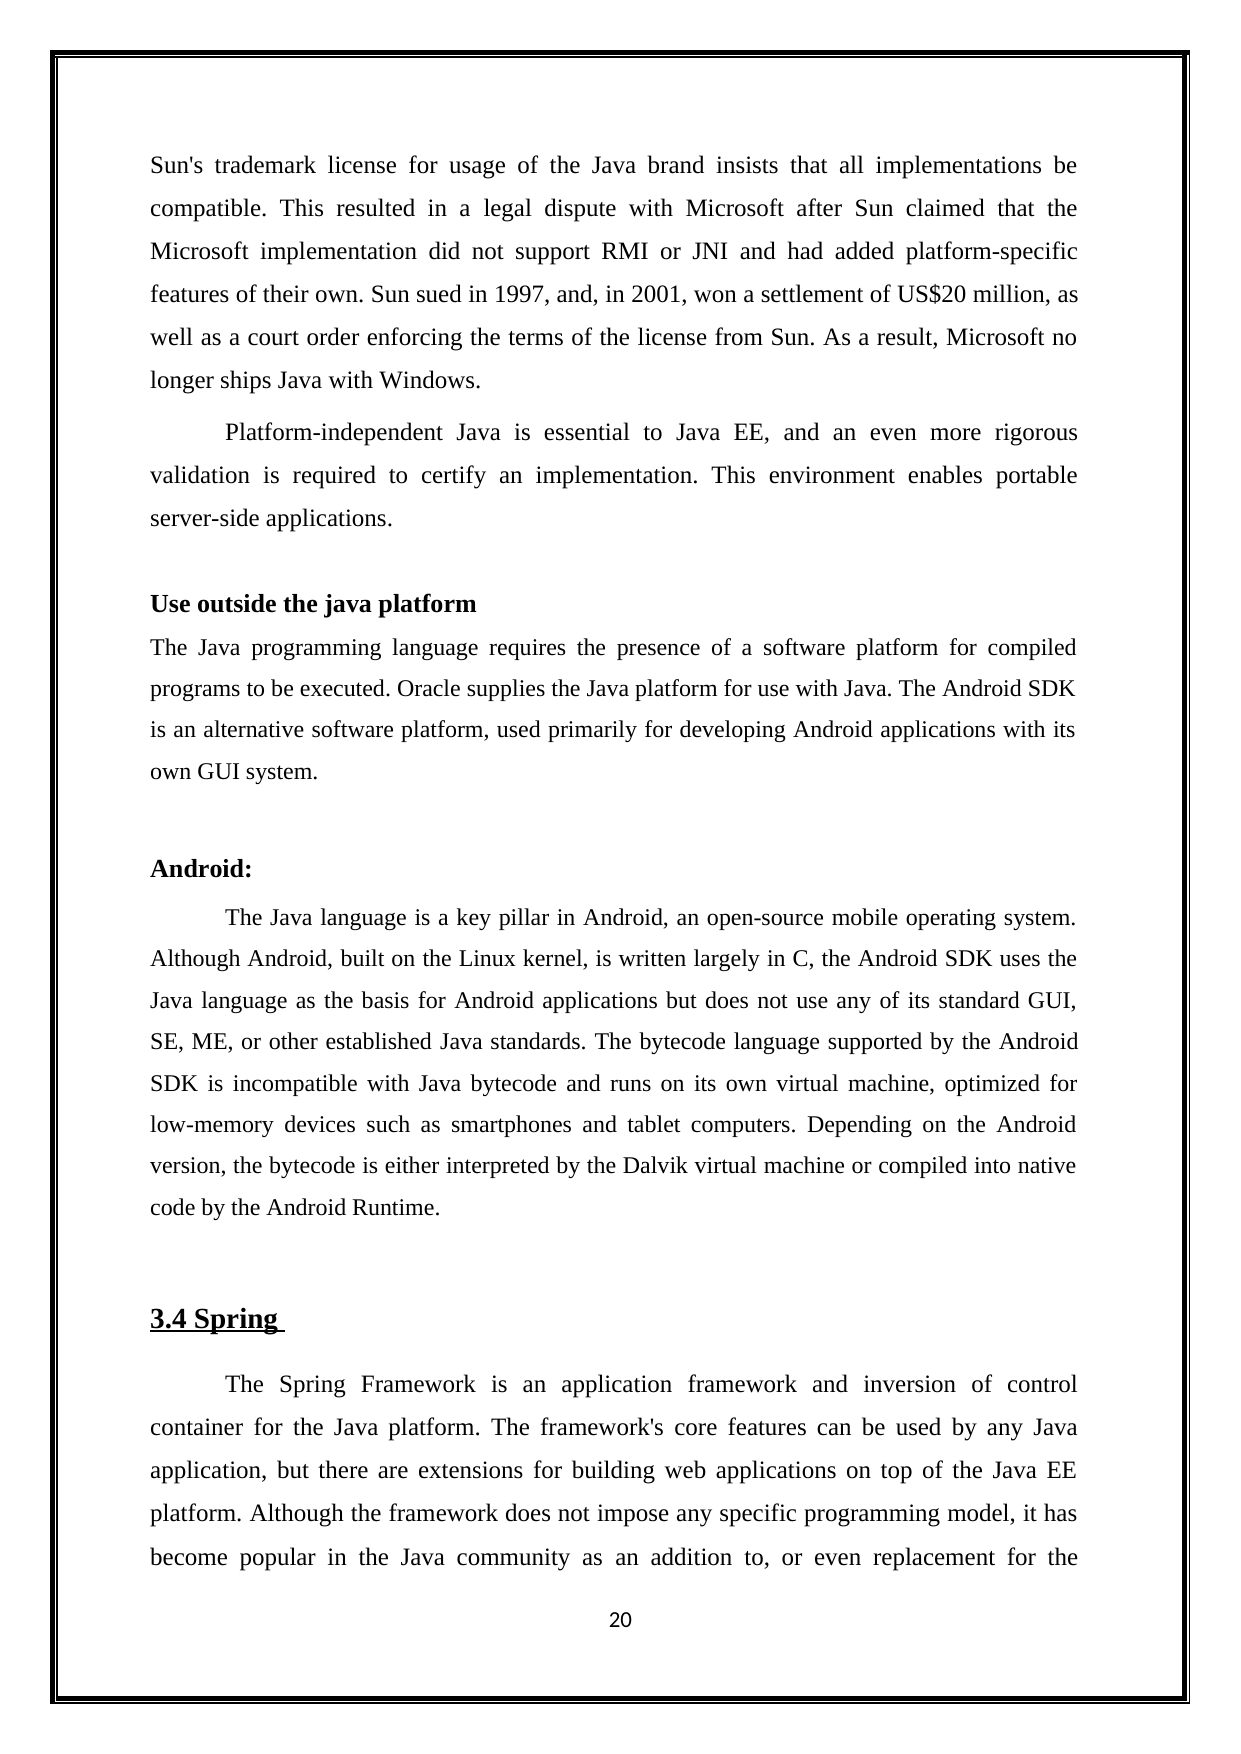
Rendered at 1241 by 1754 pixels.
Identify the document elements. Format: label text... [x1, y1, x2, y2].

text The Java language is a key pillar in Android, an open-source mobile operating system. Although Android, built on the Linux kernel, is written largely in C, the Android SDK uses the Java language as the basis for Android applications but does not use any of its standard GUI, SE, ME, or other established Java standards. The bytecode language supported by the Android SDK is incompatible with Java bytecode and runs on its own virtual machine, optimized for low-memory devices such as smartphones and tablet computers. Depending on the Android version, the bytecode is either interpreted by the Dalvik virtual machine or compiled into native code by the Android Runtime. [150, 903, 1078, 1220]
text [150, 1369, 1078, 1570]
text Android: [150, 853, 1078, 883]
text 3.4 Spring [150, 1301, 1090, 1334]
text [150, 150, 1078, 394]
text Use outside the java platform [150, 588, 1078, 618]
text The Java programming language requires the presence of a software platform for compiled programs to be executed. Oracle supplies the Java platform for use with Java. The Android SDK is an alternative software platform, used primarily for developing Android applications with its own GUI system. [150, 633, 1078, 784]
text Platform-independent Java is essential to Java EE, and an even more rigorous validation is required to certify an implementation. This environment enables portable server-side applications. [150, 417, 1078, 532]
